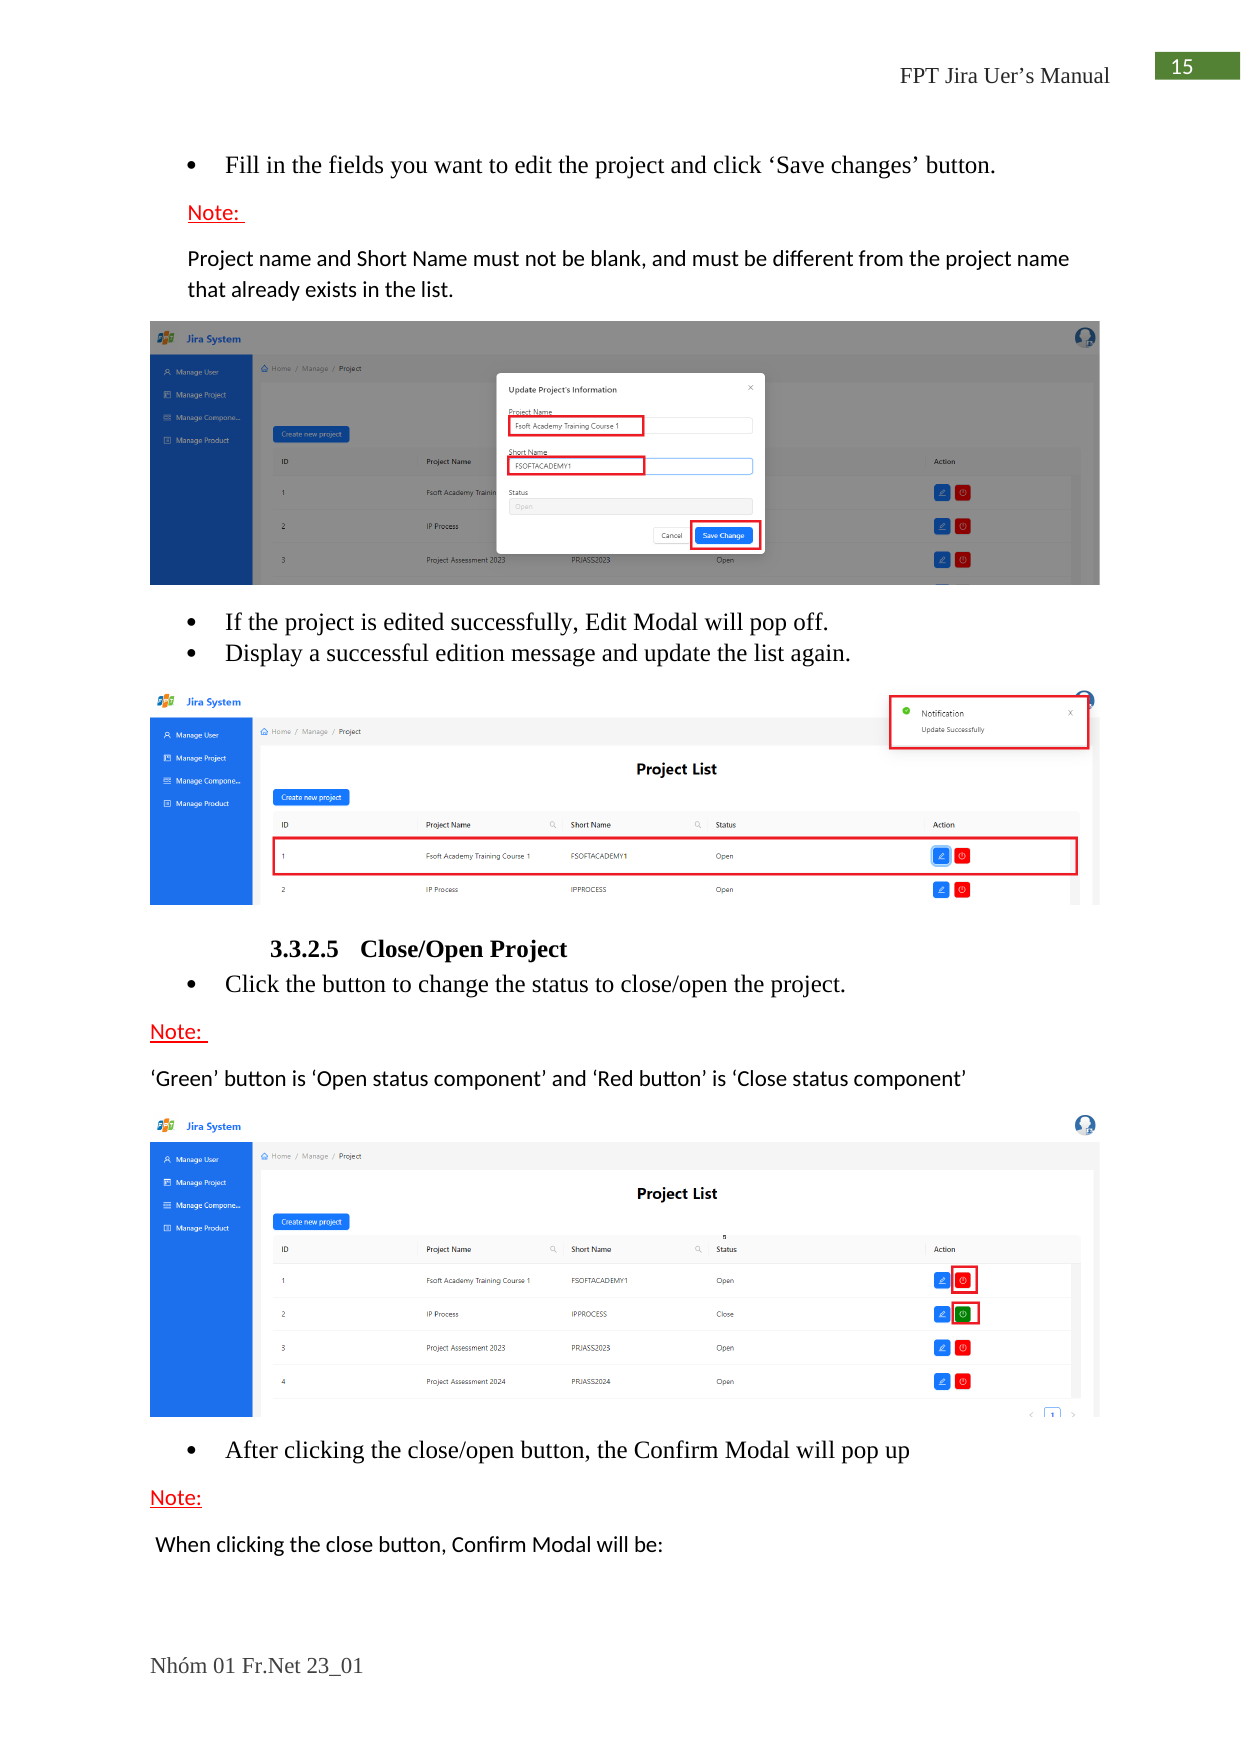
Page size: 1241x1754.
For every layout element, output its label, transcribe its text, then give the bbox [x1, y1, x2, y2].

text Note: [150, 1483, 1099, 1511]
picture [150, 321, 1100, 588]
list After clicking the close/open button, the Confirm Modal will pop up [187, 1435, 1099, 1464]
text Note: [187, 198, 1099, 226]
list Display a successful edition message and update the list again. [187, 638, 1099, 667]
picture [150, 1110, 1100, 1417]
picture [150, 685, 1100, 908]
list If the project is edited successfully, Edit Modal will pop off. [187, 607, 1099, 636]
text When clicking the close button, Confirm Modal will be: [150, 1530, 1099, 1558]
list Fill in the fields you want to edit the project and click ‘Save changes’ button. [187, 150, 1099, 179]
list Click the button to change the status to close/open the project. [187, 969, 1099, 998]
subtitle Close/Open Project [270, 934, 1099, 963]
text ‘Green’ button is ‘Open status component’ and ‘Red button’ is ‘Close status component’ [150, 1064, 1099, 1092]
text Note: [150, 1017, 1099, 1045]
text Project name and Short Name must not be blank, and must be different from the project name that already exists in the list. [187, 244, 1099, 303]
